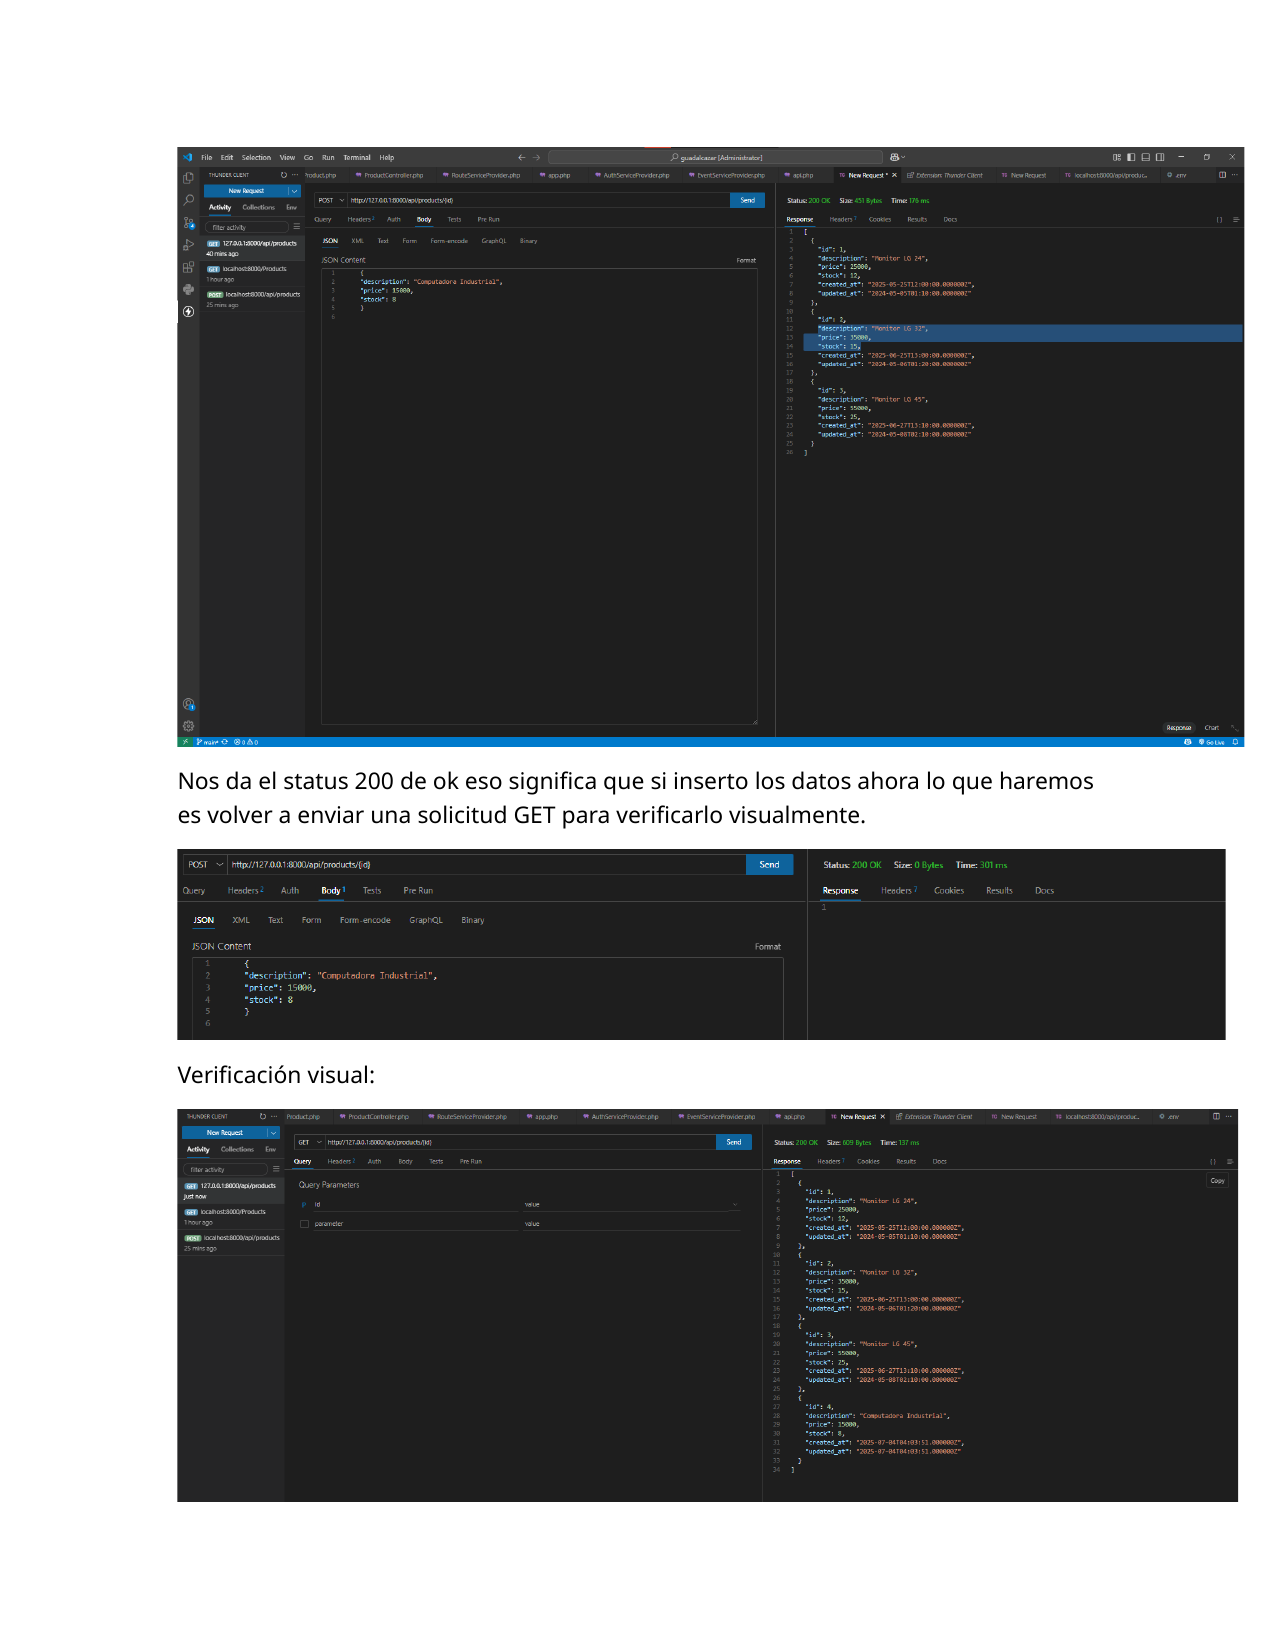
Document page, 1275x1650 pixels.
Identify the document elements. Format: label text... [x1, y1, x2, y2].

text Nos da el status 200 de ok eso significa que si inserto los datos ahora lo que haremos es volver a enviar una solicitud GET para verificarlo visualmente. [177, 765, 1098, 830]
picture [177, 147, 1245, 747]
text Verificación visual: [177, 1059, 1098, 1091]
picture [177, 1109, 1239, 1502]
picture [177, 849, 1226, 1040]
